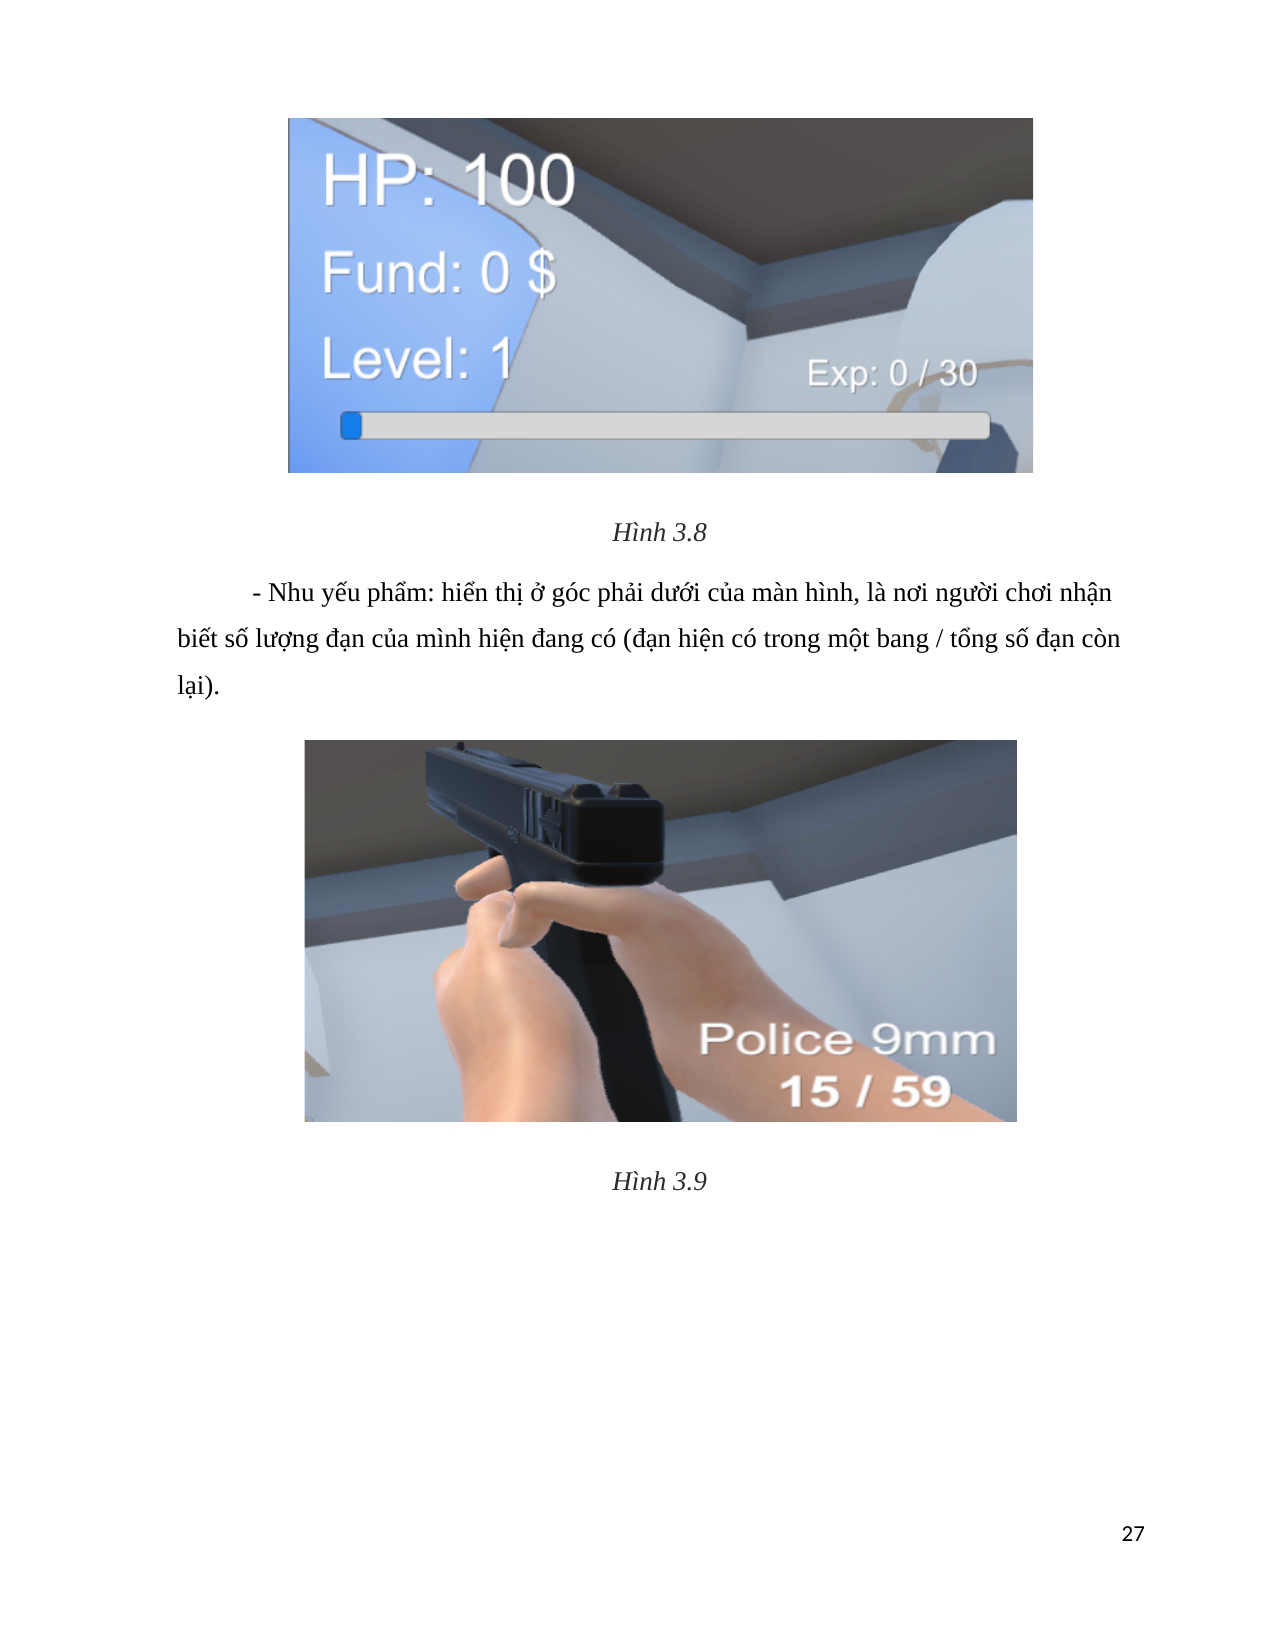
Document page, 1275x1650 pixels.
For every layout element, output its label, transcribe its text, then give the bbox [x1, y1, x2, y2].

text - Nhu yếu phẩm: hiển thị ở góc phải dưới của màn hình, là nơi người chơi nhận biết số lượng đạn của mình hiện đang có (đạn hiện có trong một bang / tổng số đạn còn lại). [177, 576, 1144, 700]
text Hình 3.8 [177, 516, 1144, 548]
text Hình 3.9 [177, 1165, 1144, 1197]
